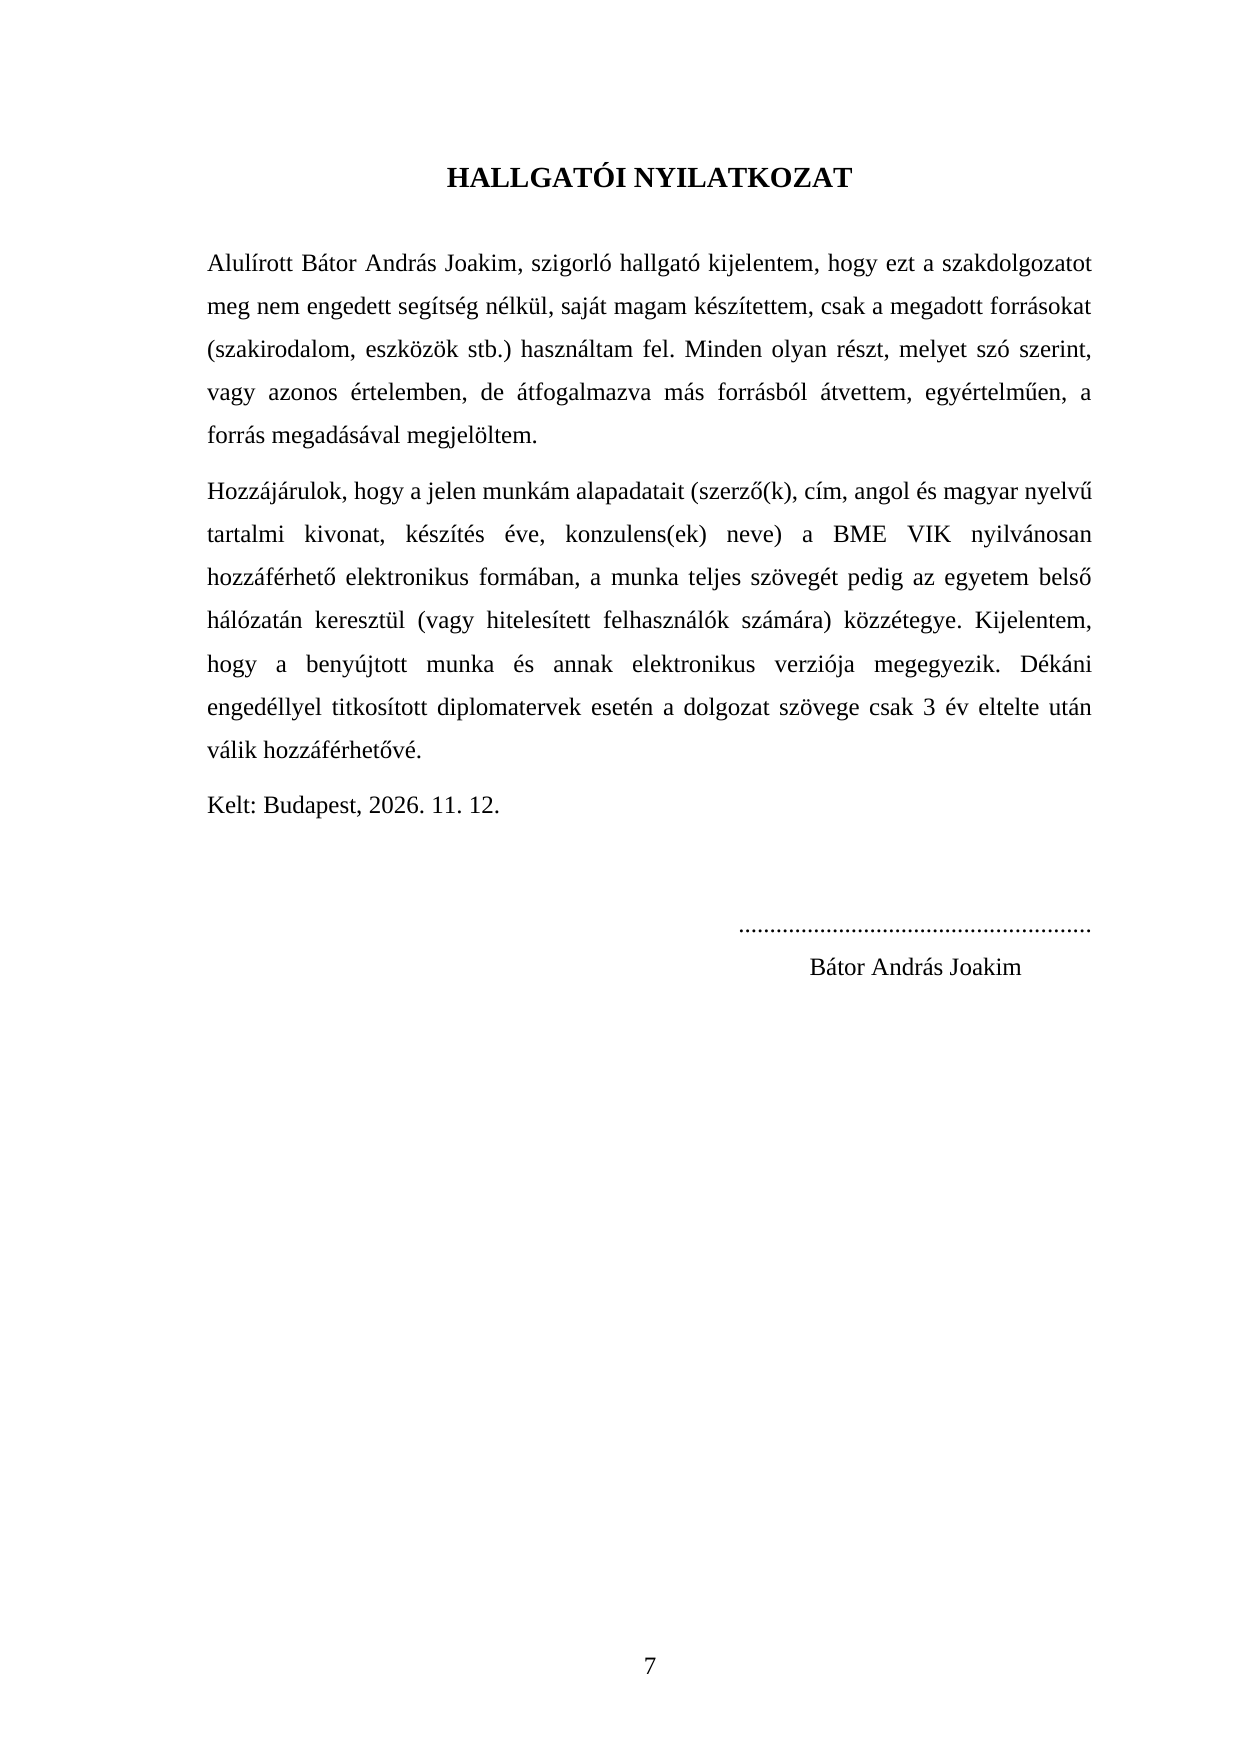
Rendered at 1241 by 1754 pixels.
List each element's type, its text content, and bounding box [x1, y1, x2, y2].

text Alulírott , szigorló hallgató kijelentem, hogy ezt a szakdolgozatot meg nem engedett segítség nélkül, saját magam készítettem, csak a megadott forrásokat (szakirodalom, eszközök stb.) használtam fel. Minden olyan részt, melyet szó szerint, vagy azonos értelemben, de átfogalmazva más forrásból átvettem, egyértelműen, a forrás megadásával megjelöltem. [207, 248, 1092, 449]
text Hallgatói nyilatkozat [207, 160, 1092, 194]
text Kelt: Budapest, 2015. 05. 16. [207, 791, 1092, 819]
text Bátor András Joakim [207, 952, 1092, 981]
text Hozzájárulok, hogy a jelen munkám alapadatait (szerző(k), cím, angol és magyar nyelvű tartalmi kivonat, készítés éve, konzulens(ek) neve) a BME VIK nyilvánosan hozzáférhető elektronikus formában, a munka teljes szövegét pedig az egyetem belső hálózatán keresztül (vagy hitelesített felhasználók számára) közzétegye. Kijelentem, hogy a benyújtott munka és annak elektronikus verziója megegyezik. Dékáni engedéllyel titkosított diplomatervek esetén a dolgozat szövege csak 3 év eltelte után válik hozzáférhetővé. [207, 476, 1092, 764]
